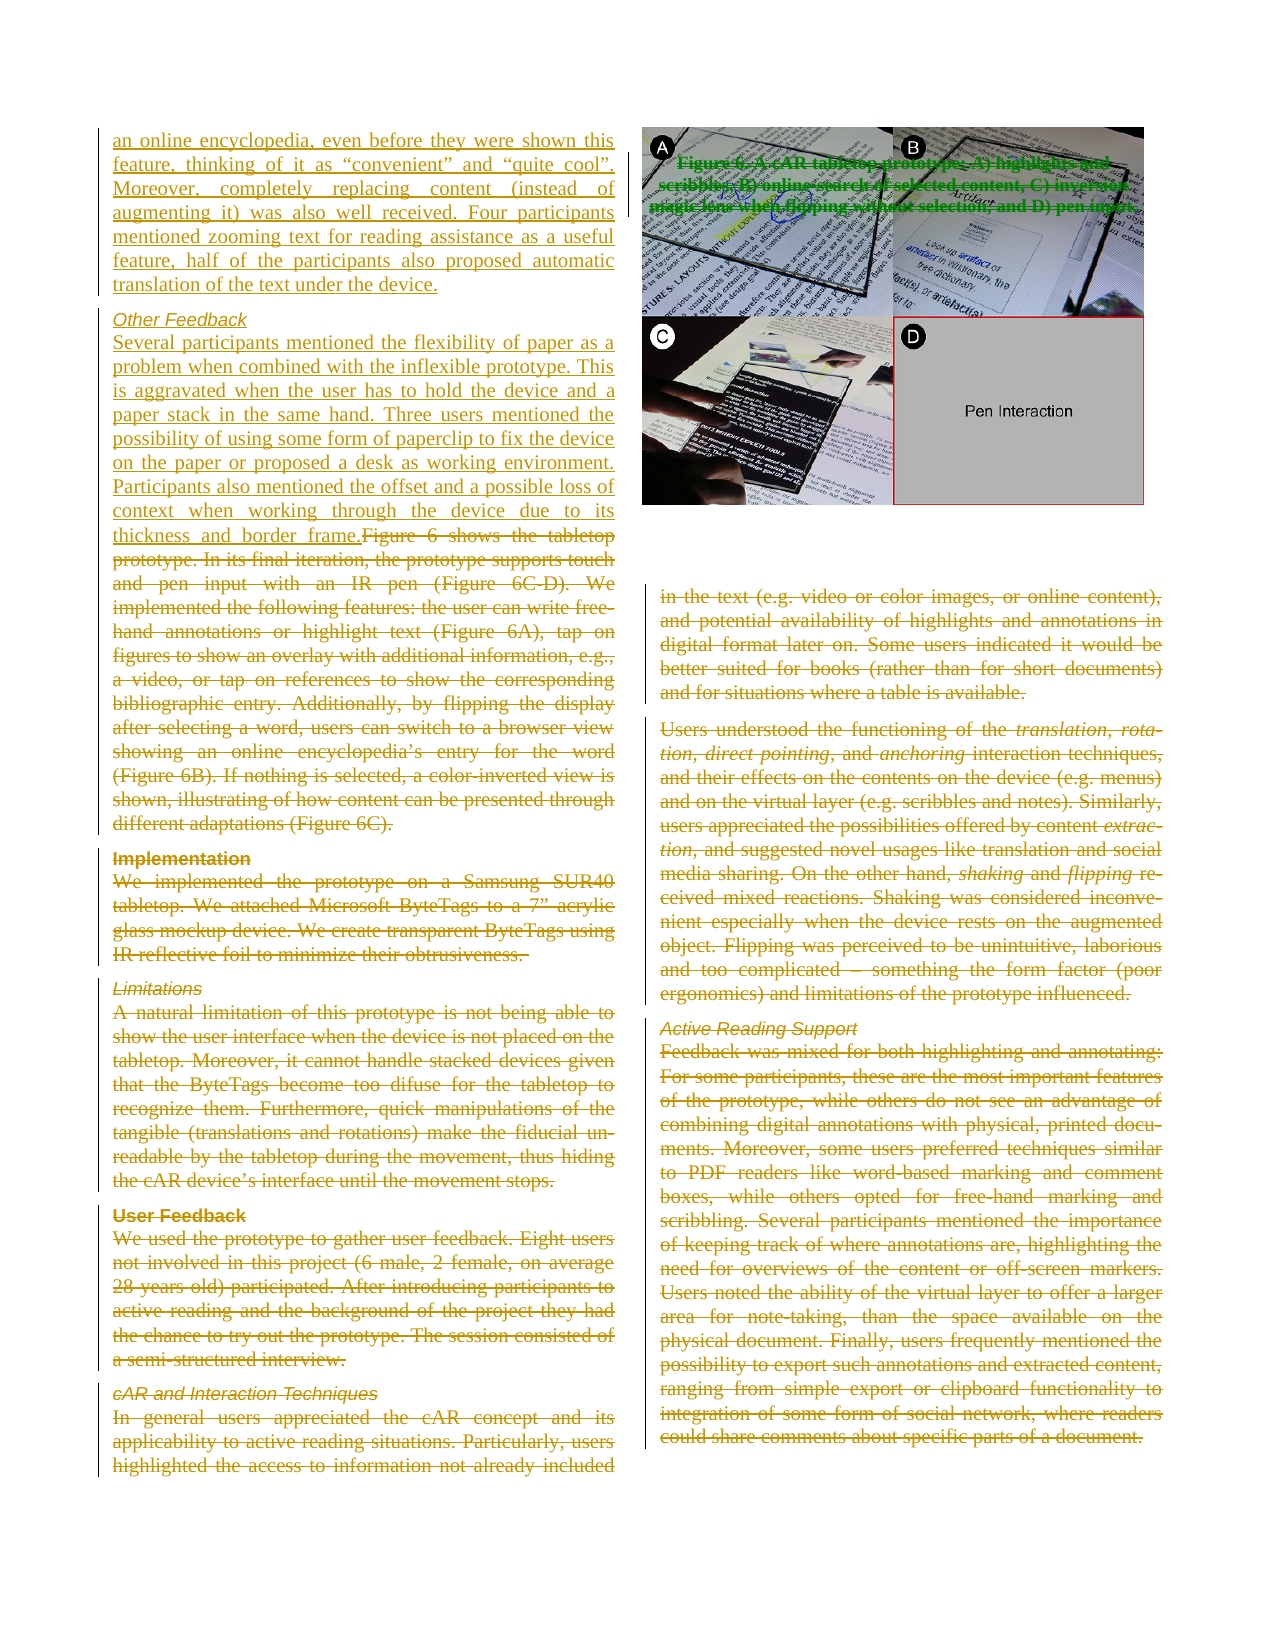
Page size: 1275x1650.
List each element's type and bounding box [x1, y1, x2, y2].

picture [642, 127, 1144, 505]
